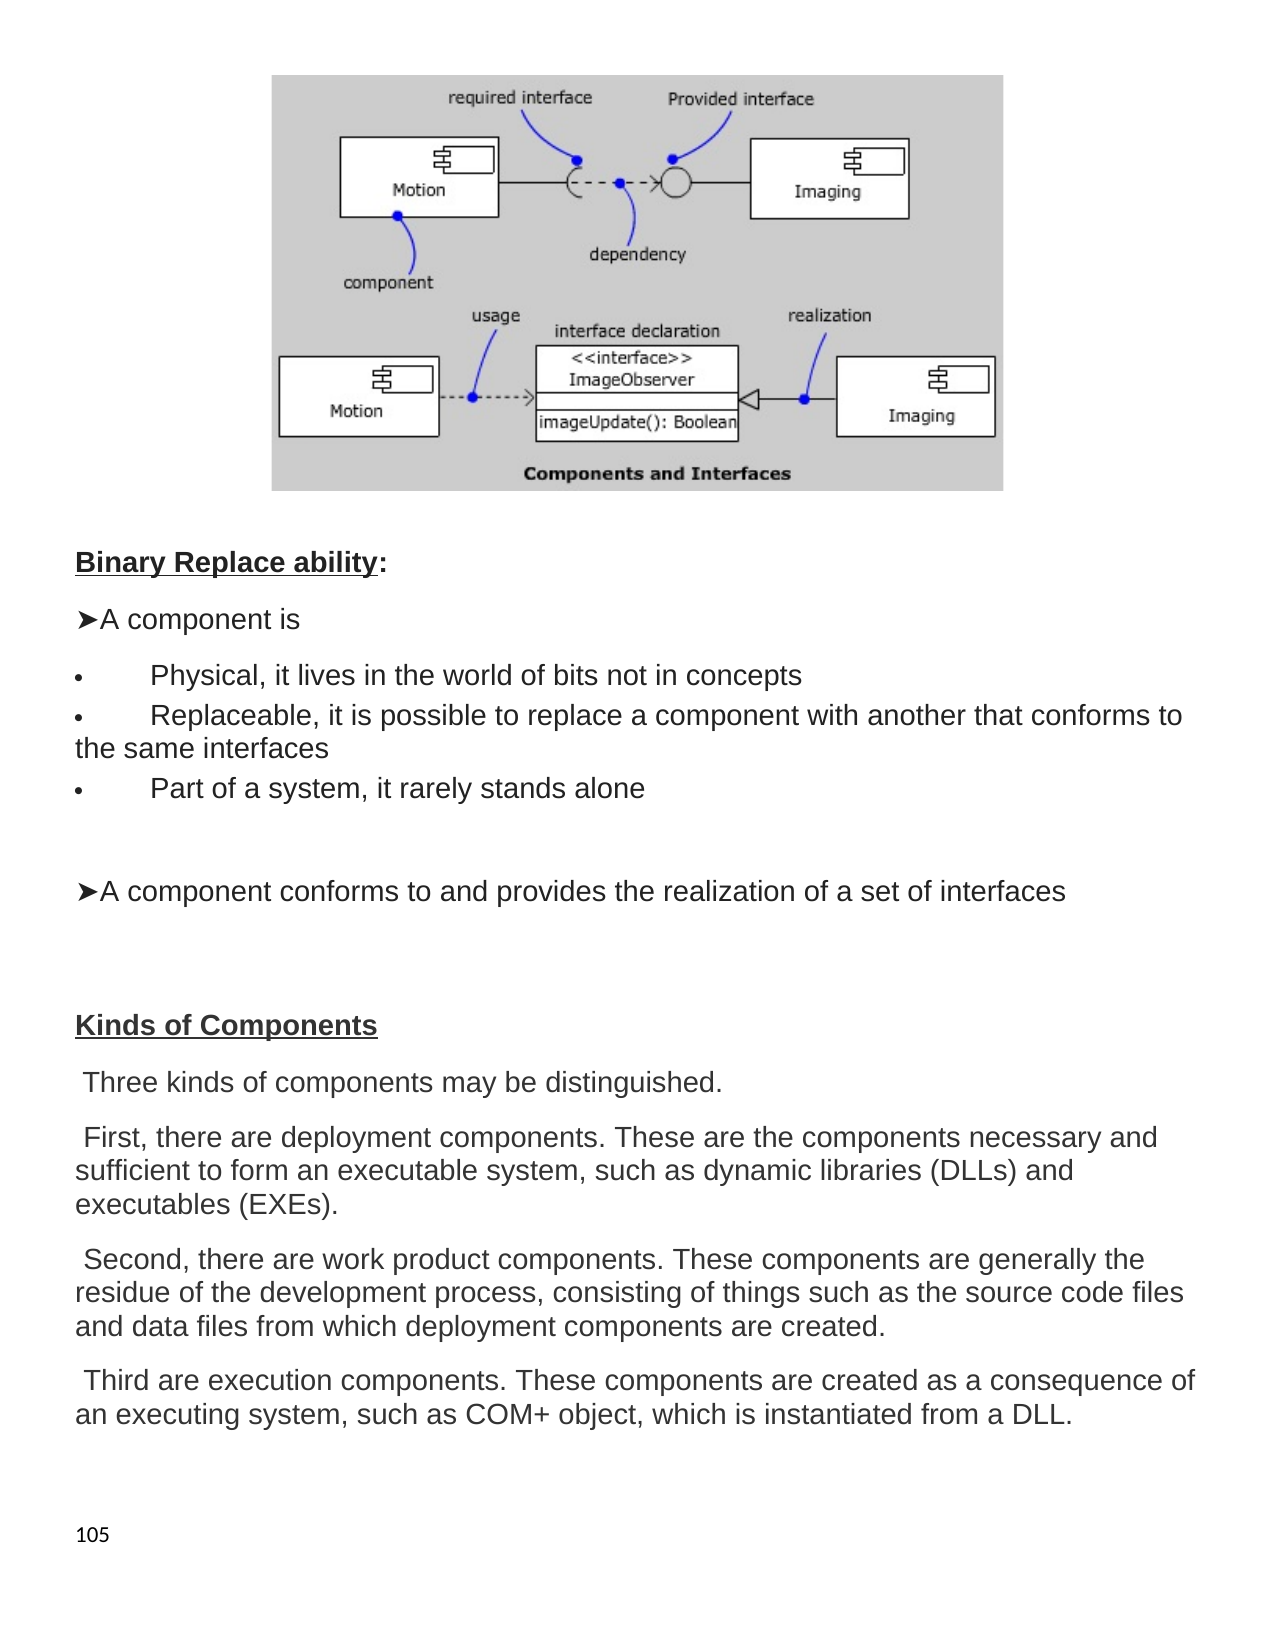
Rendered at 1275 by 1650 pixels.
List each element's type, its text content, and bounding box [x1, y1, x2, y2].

text Third are execution components. These components are created as a consequence of an executing system, such as COM+ object, which is instantiated from a DLL. [75, 1363, 1200, 1431]
picture [271, 75, 1004, 491]
list Part of a system, it rarely stands alone [75, 771, 1200, 804]
list Physical, it lives in the world of bits not in concepts [75, 658, 1200, 691]
text Binary Replace ability: [75, 545, 1200, 579]
text Three kinds of components may be distinguished. [75, 1065, 1200, 1099]
text First, there are deployment components. These are the components necessary and sufficient to form an executable system, such as dynamic libraries (DLLs) and executables (EXEs). [75, 1120, 1200, 1221]
text Second, there are work product components. These components are generally the residue of the development process, consisting of things such as the source code files and data files from which deployment components are created. [75, 1242, 1200, 1342]
list Replaceable, it is possible to replace a component with another that conforms to the same interfaces [75, 697, 1200, 764]
text ➤A component conforms to and provides the realization of a set of interfaces [99, 870, 1200, 910]
text ➤A component is [75, 598, 1200, 638]
subtitle Kinds of Components [75, 1008, 1200, 1041]
